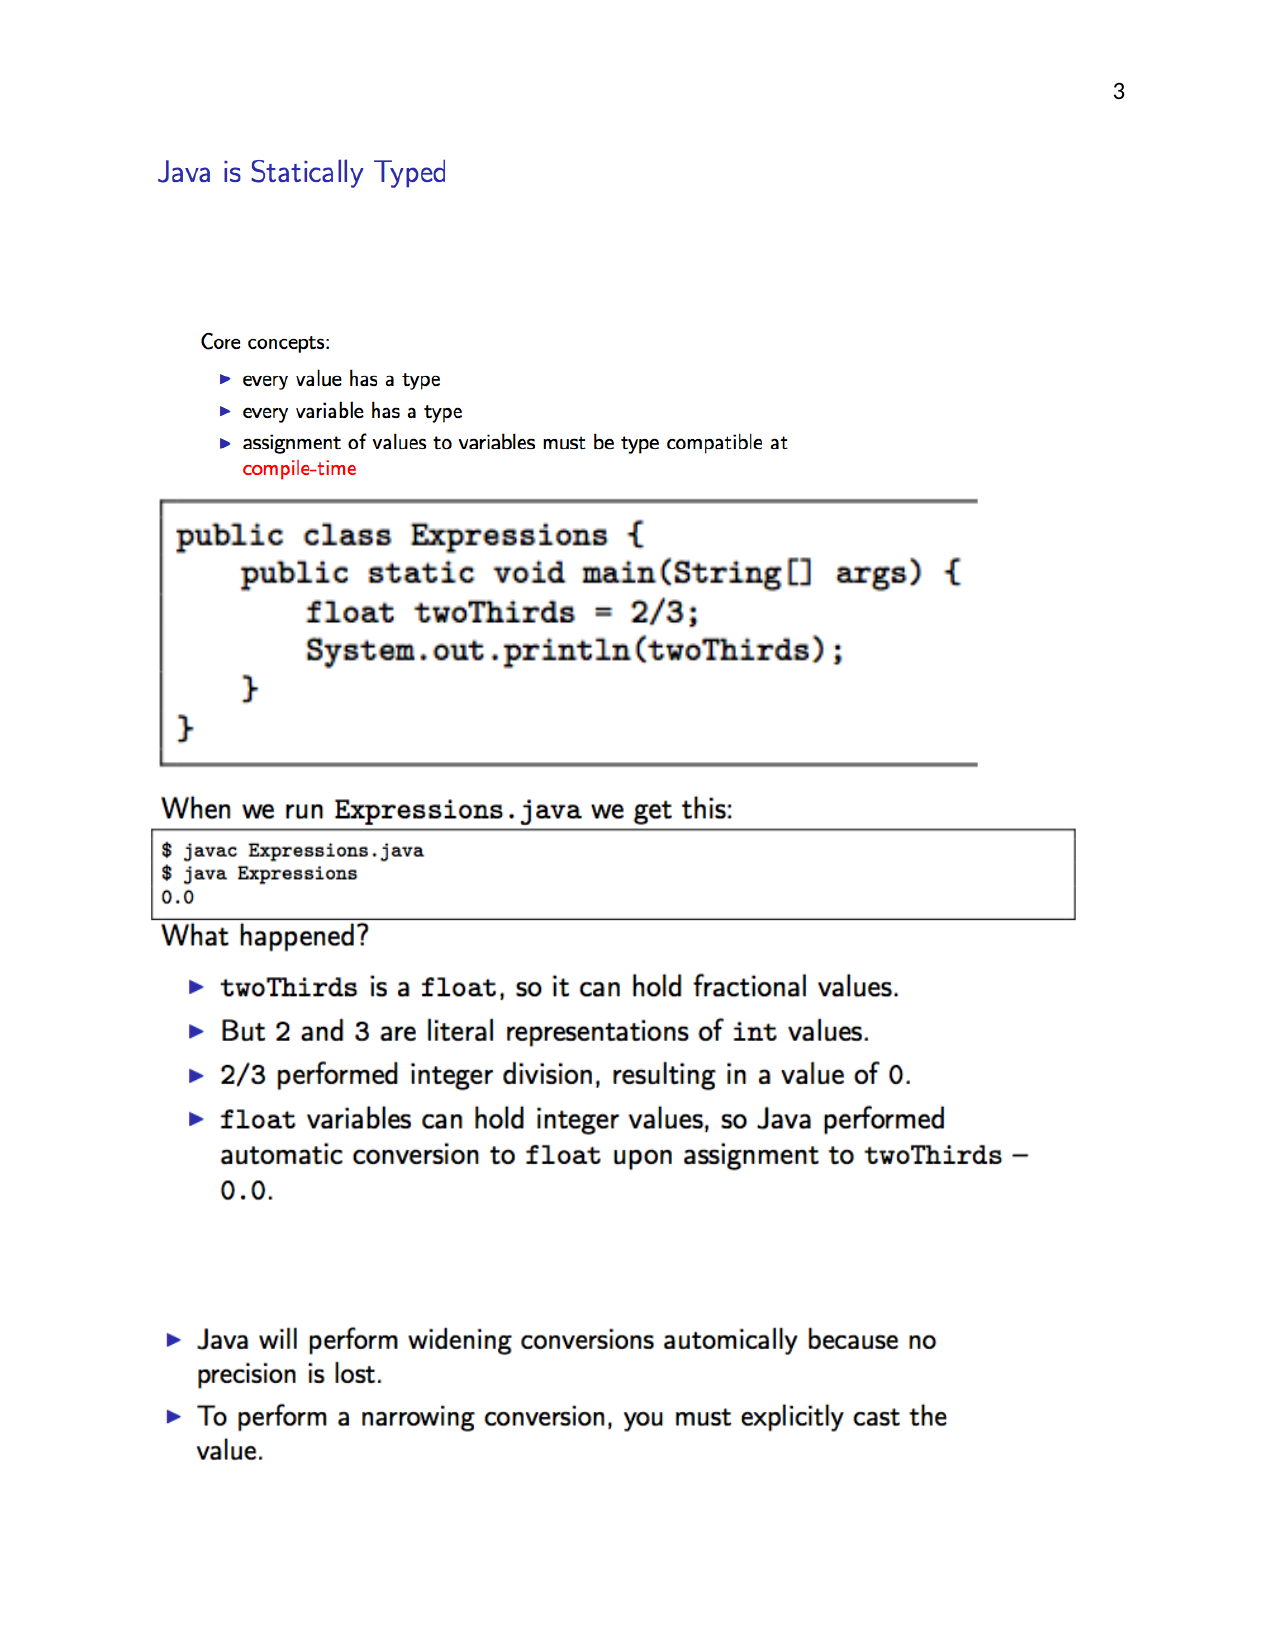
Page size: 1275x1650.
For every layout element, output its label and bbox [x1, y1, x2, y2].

picture [150, 150, 1086, 1220]
picture [150, 1311, 963, 1478]
